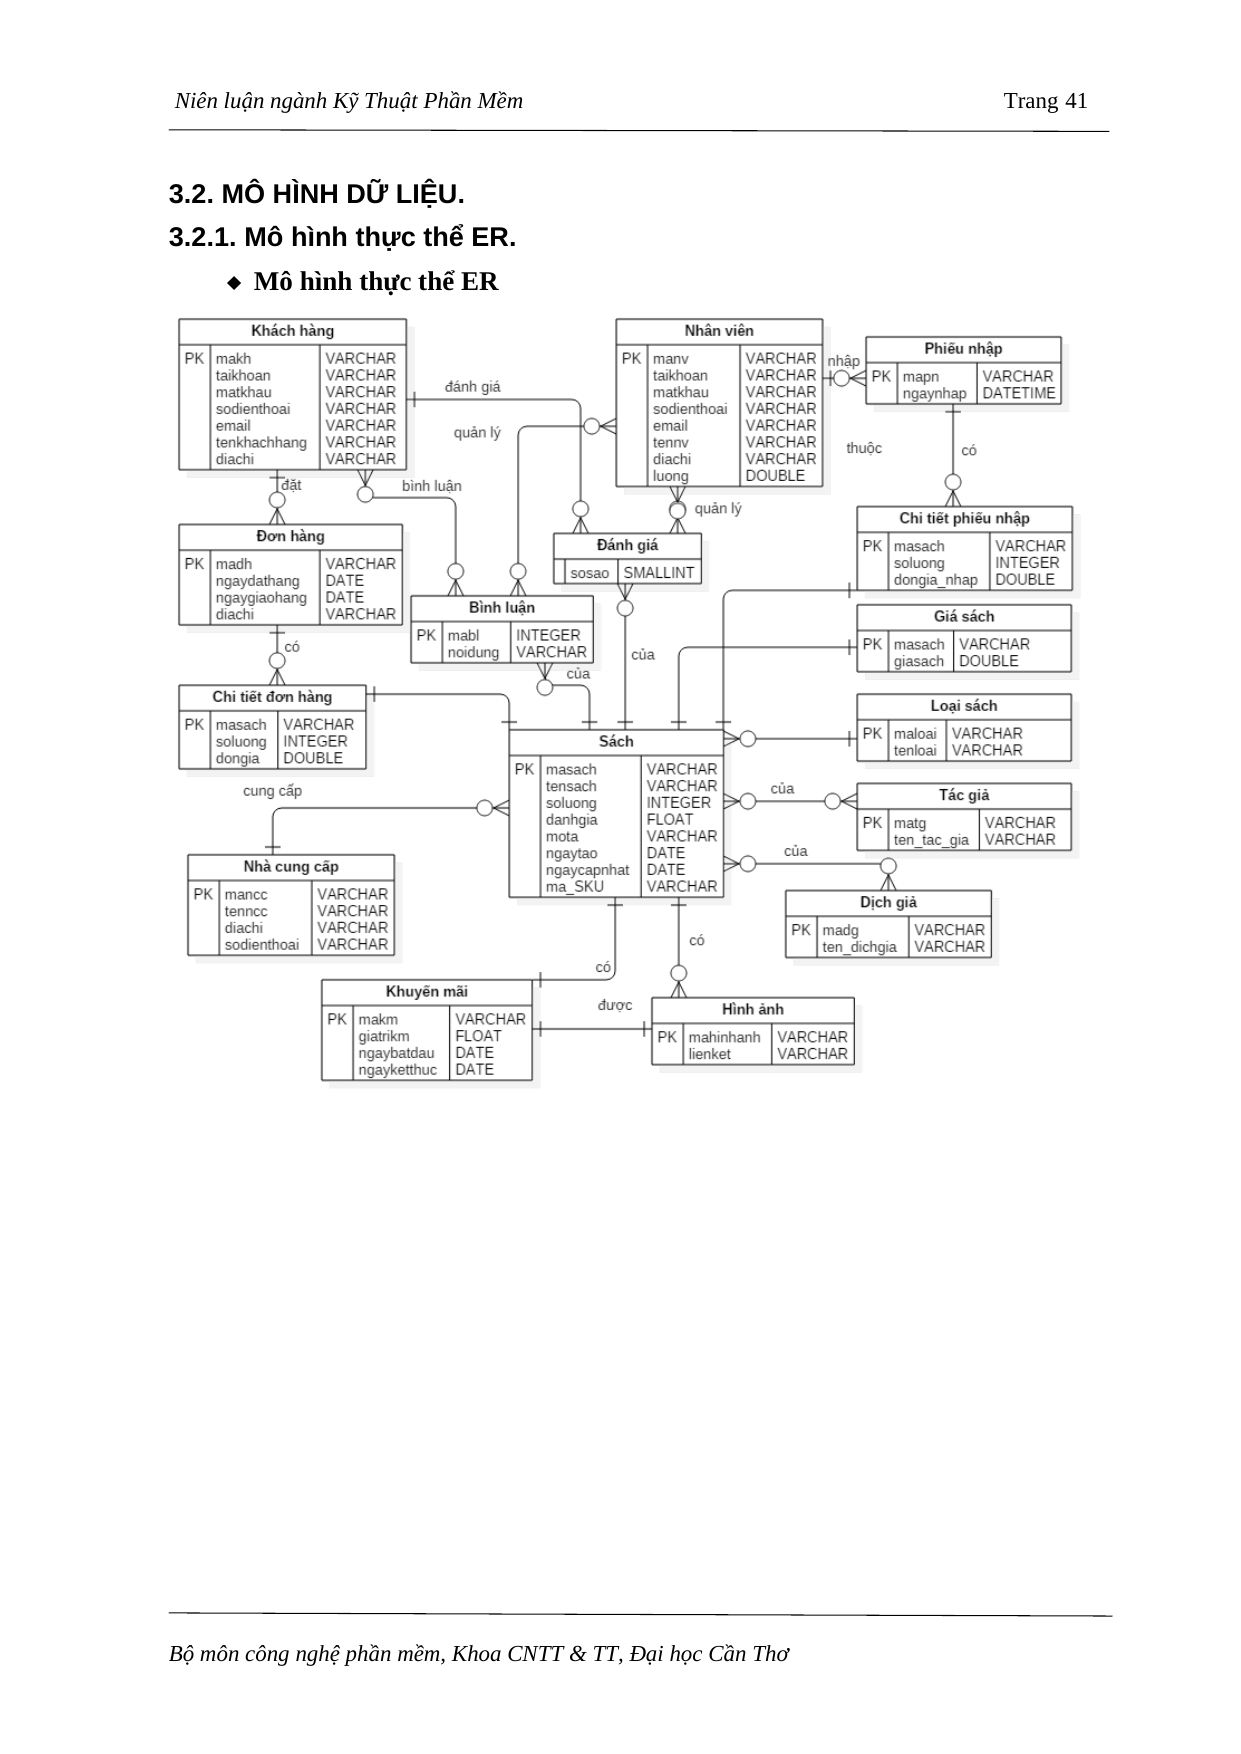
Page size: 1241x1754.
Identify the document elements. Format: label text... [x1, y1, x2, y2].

subtitle Mô hình thực thể ER [227, 265, 1115, 296]
subtitle Mô hình thực thể ER. [169, 221, 1115, 253]
picture [168, 308, 1116, 1125]
subtitle Mô hình dữ liệu. [169, 178, 1115, 209]
